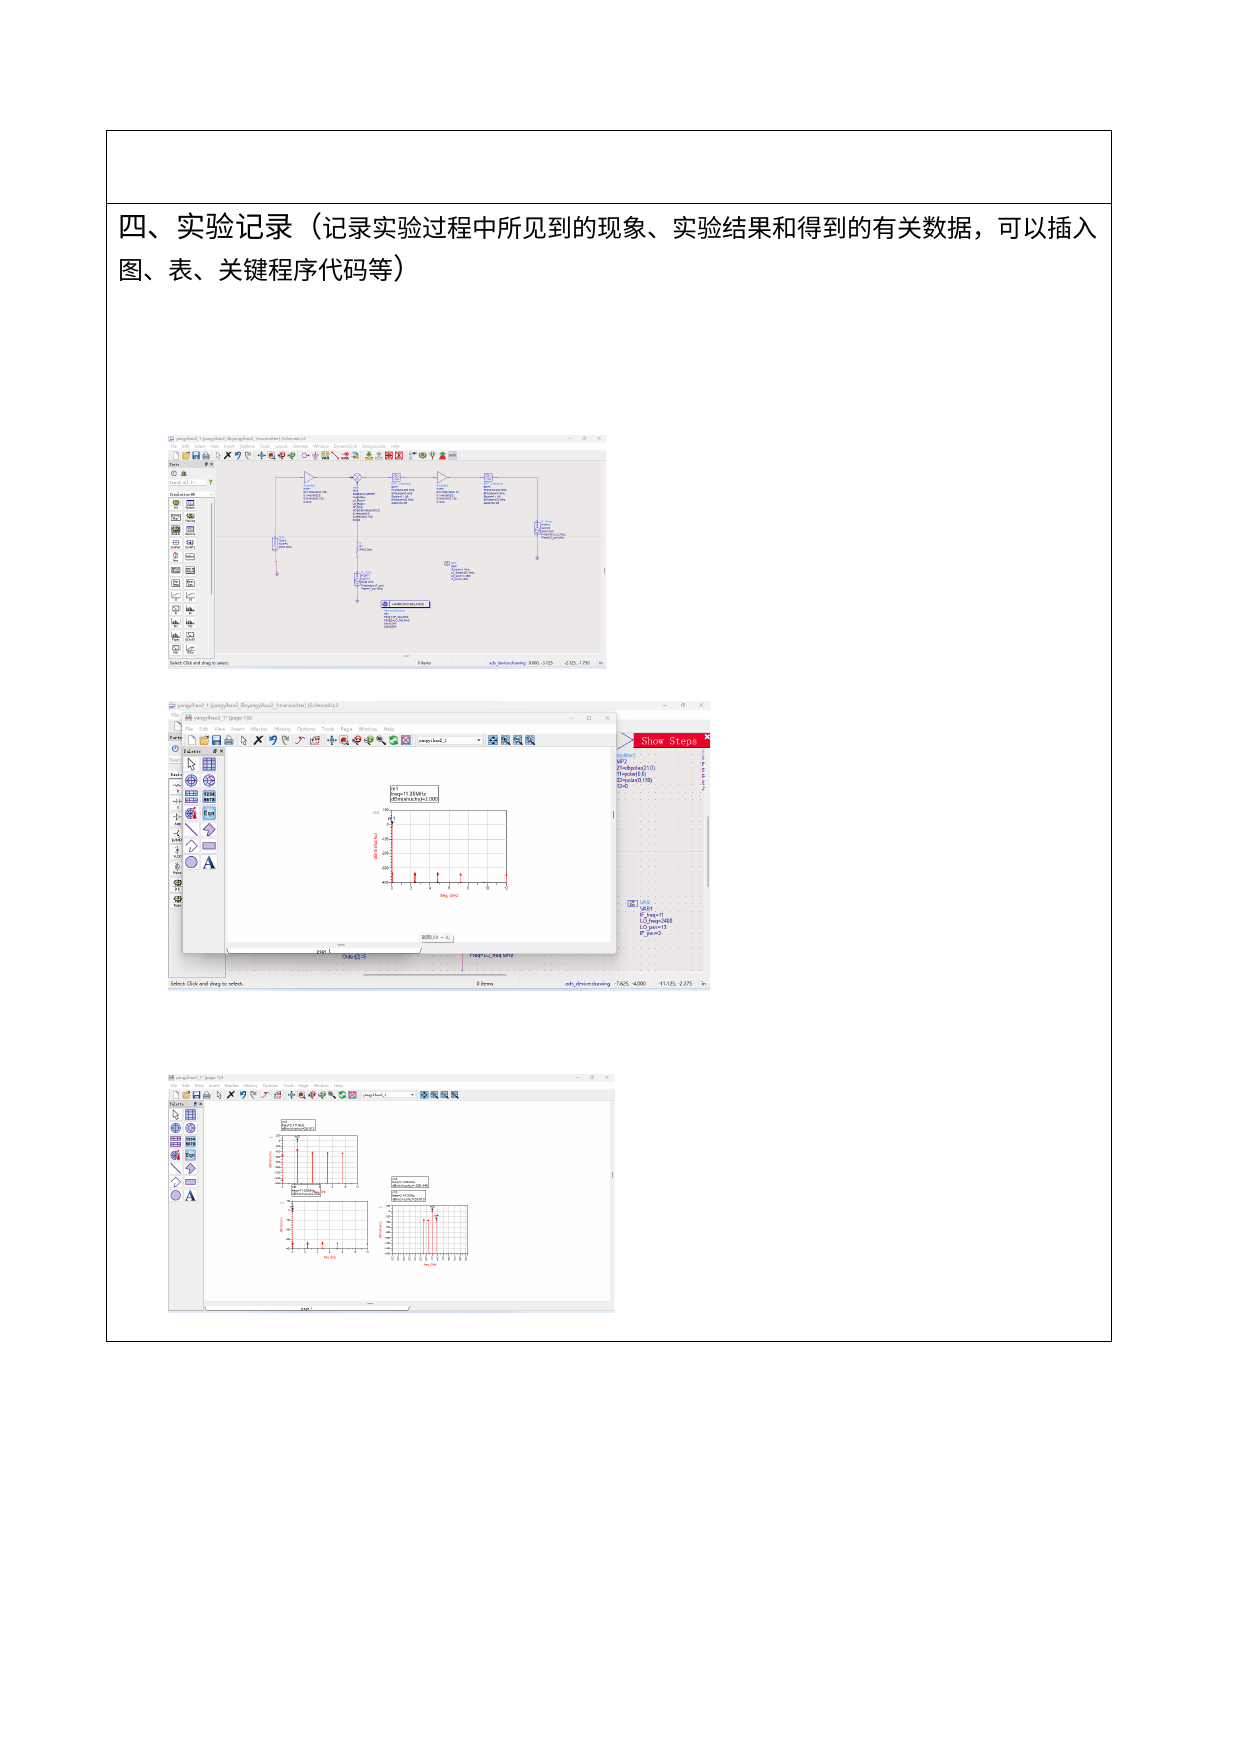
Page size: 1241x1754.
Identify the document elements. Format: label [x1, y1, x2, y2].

picture [168, 435, 607, 669]
picture [168, 1074, 615, 1313]
table_cell [107, 131, 1111, 203]
picture [168, 701, 711, 991]
table_cell [107, 204, 1111, 1341]
